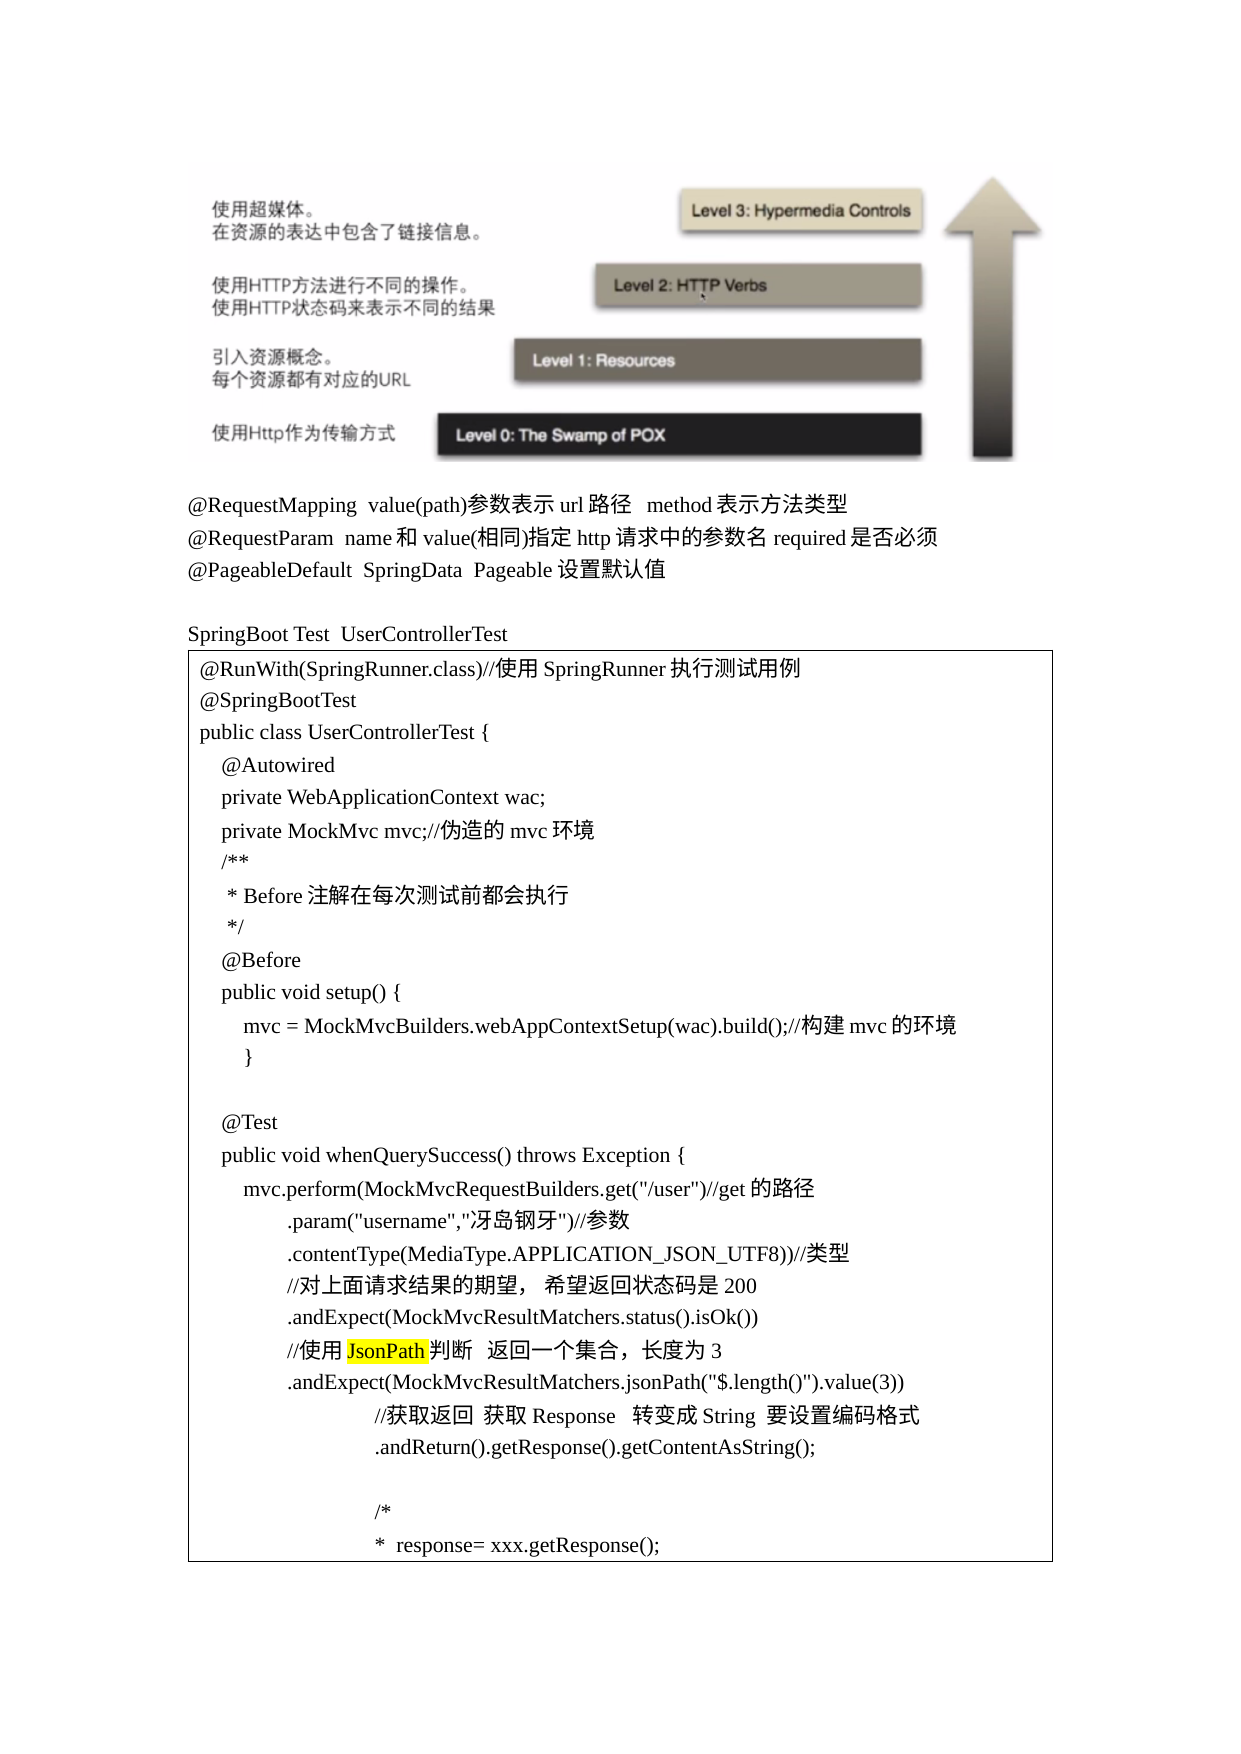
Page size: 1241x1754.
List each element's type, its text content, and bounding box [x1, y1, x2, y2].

text SpringBoot Test UserControllerTest [187, 617, 1053, 649]
picture [187, 162, 1053, 462]
text @RequestParam name和value(相同)指定http请求中的参数名 required是否必须 [187, 519, 1053, 552]
text @PageableDefault SpringData Pageable设置默认值 [187, 552, 1053, 584]
text @RequestMapping value(path)参数表示url路径 method表示方法类型 [187, 487, 1053, 519]
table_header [189, 651, 1052, 1561]
